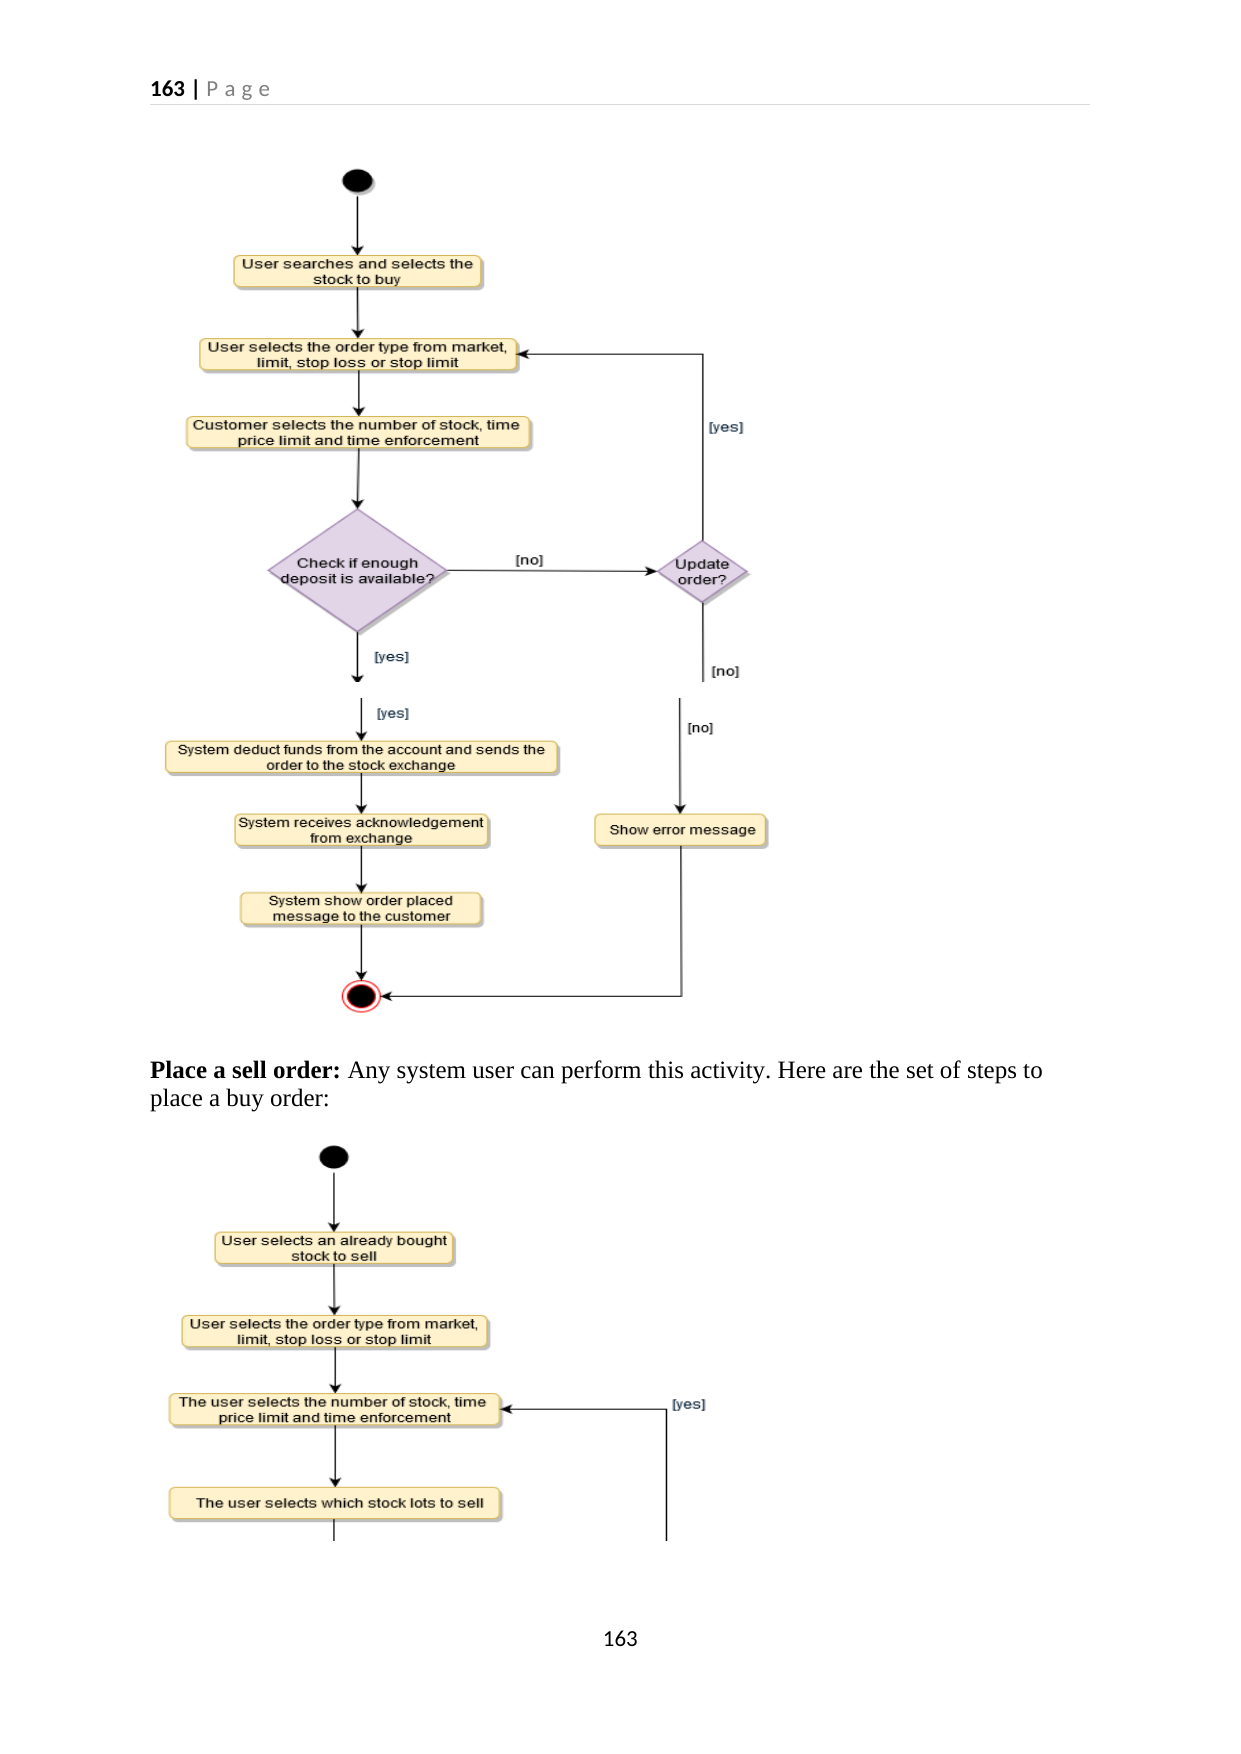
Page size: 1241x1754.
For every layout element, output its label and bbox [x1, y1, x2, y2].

picture [150, 1141, 728, 1541]
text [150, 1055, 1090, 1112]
picture [150, 698, 794, 1026]
picture [150, 150, 764, 682]
